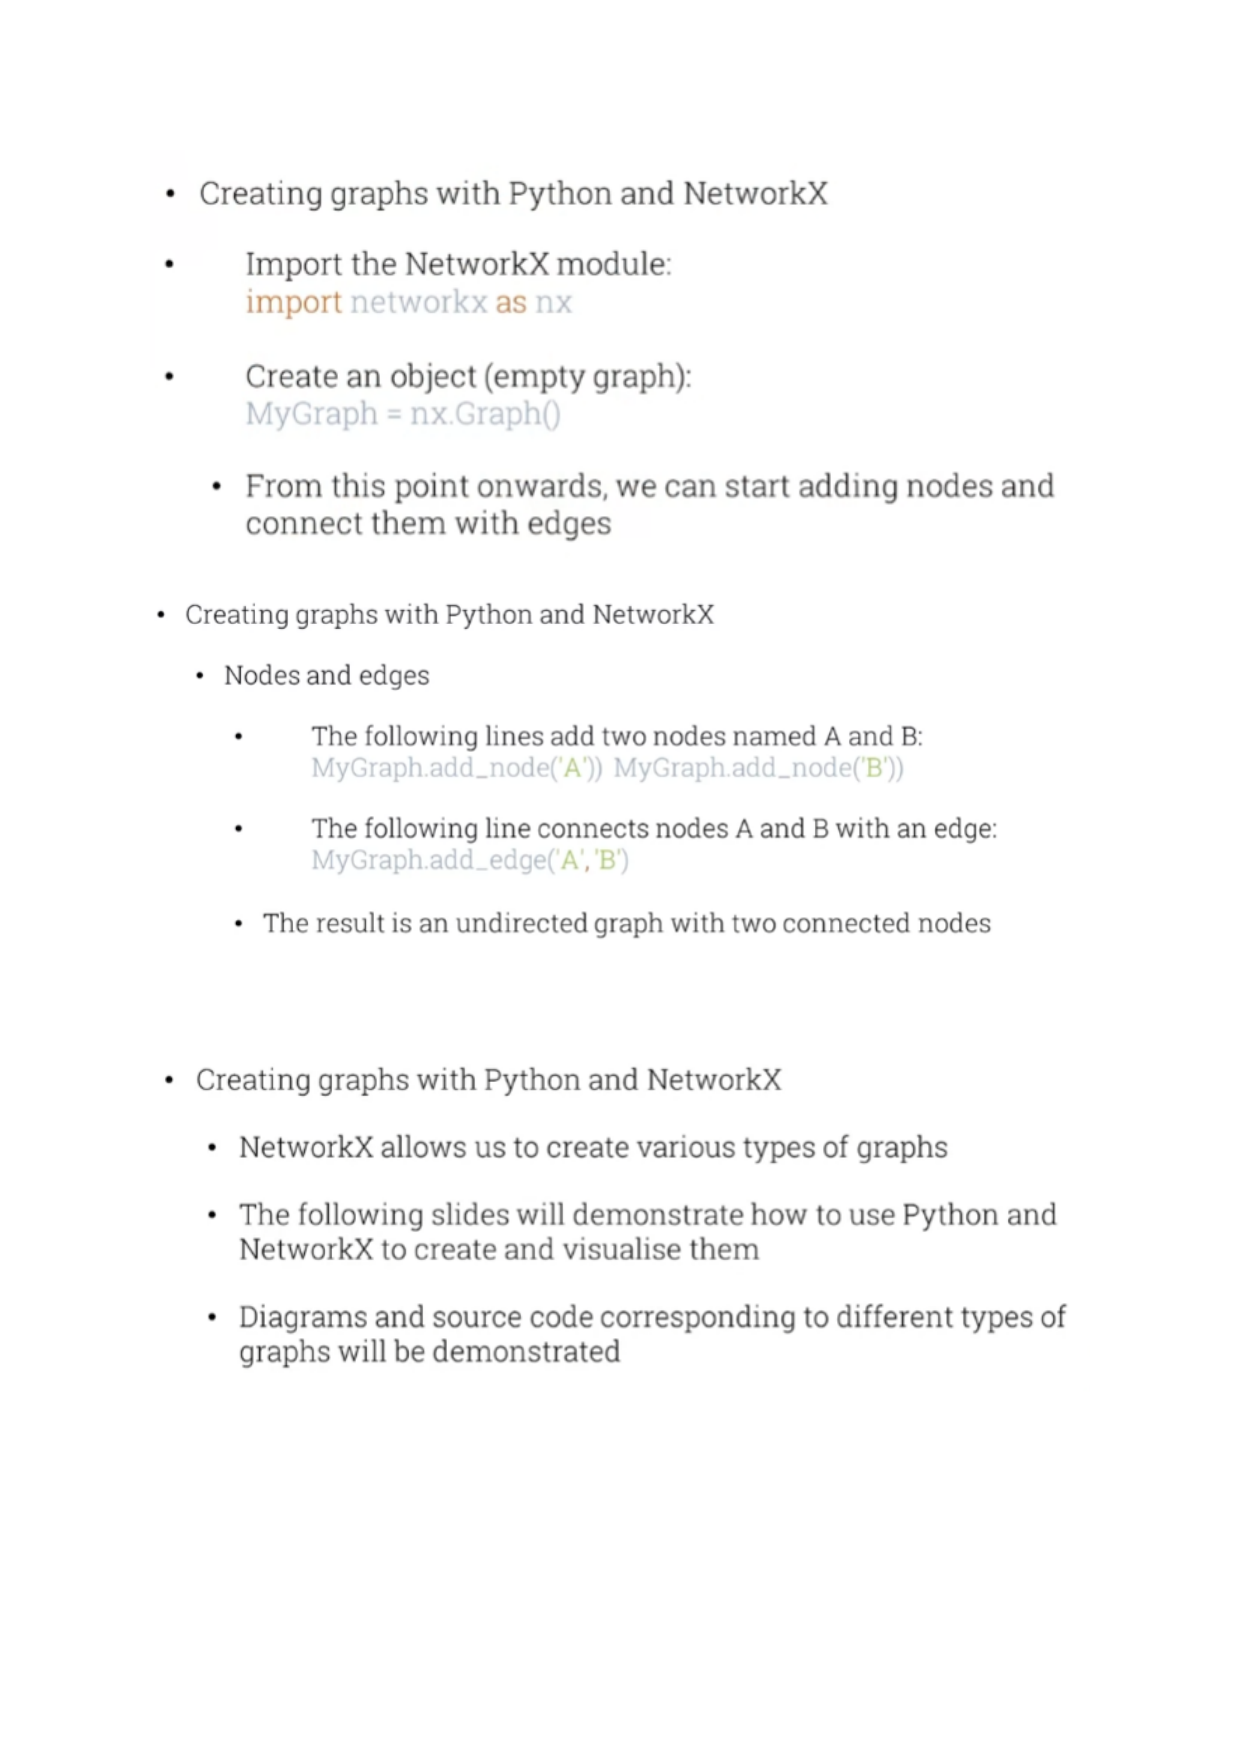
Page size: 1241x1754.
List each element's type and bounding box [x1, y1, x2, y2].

picture [150, 150, 1091, 568]
picture [150, 586, 1091, 1019]
picture [150, 1037, 1091, 1392]
